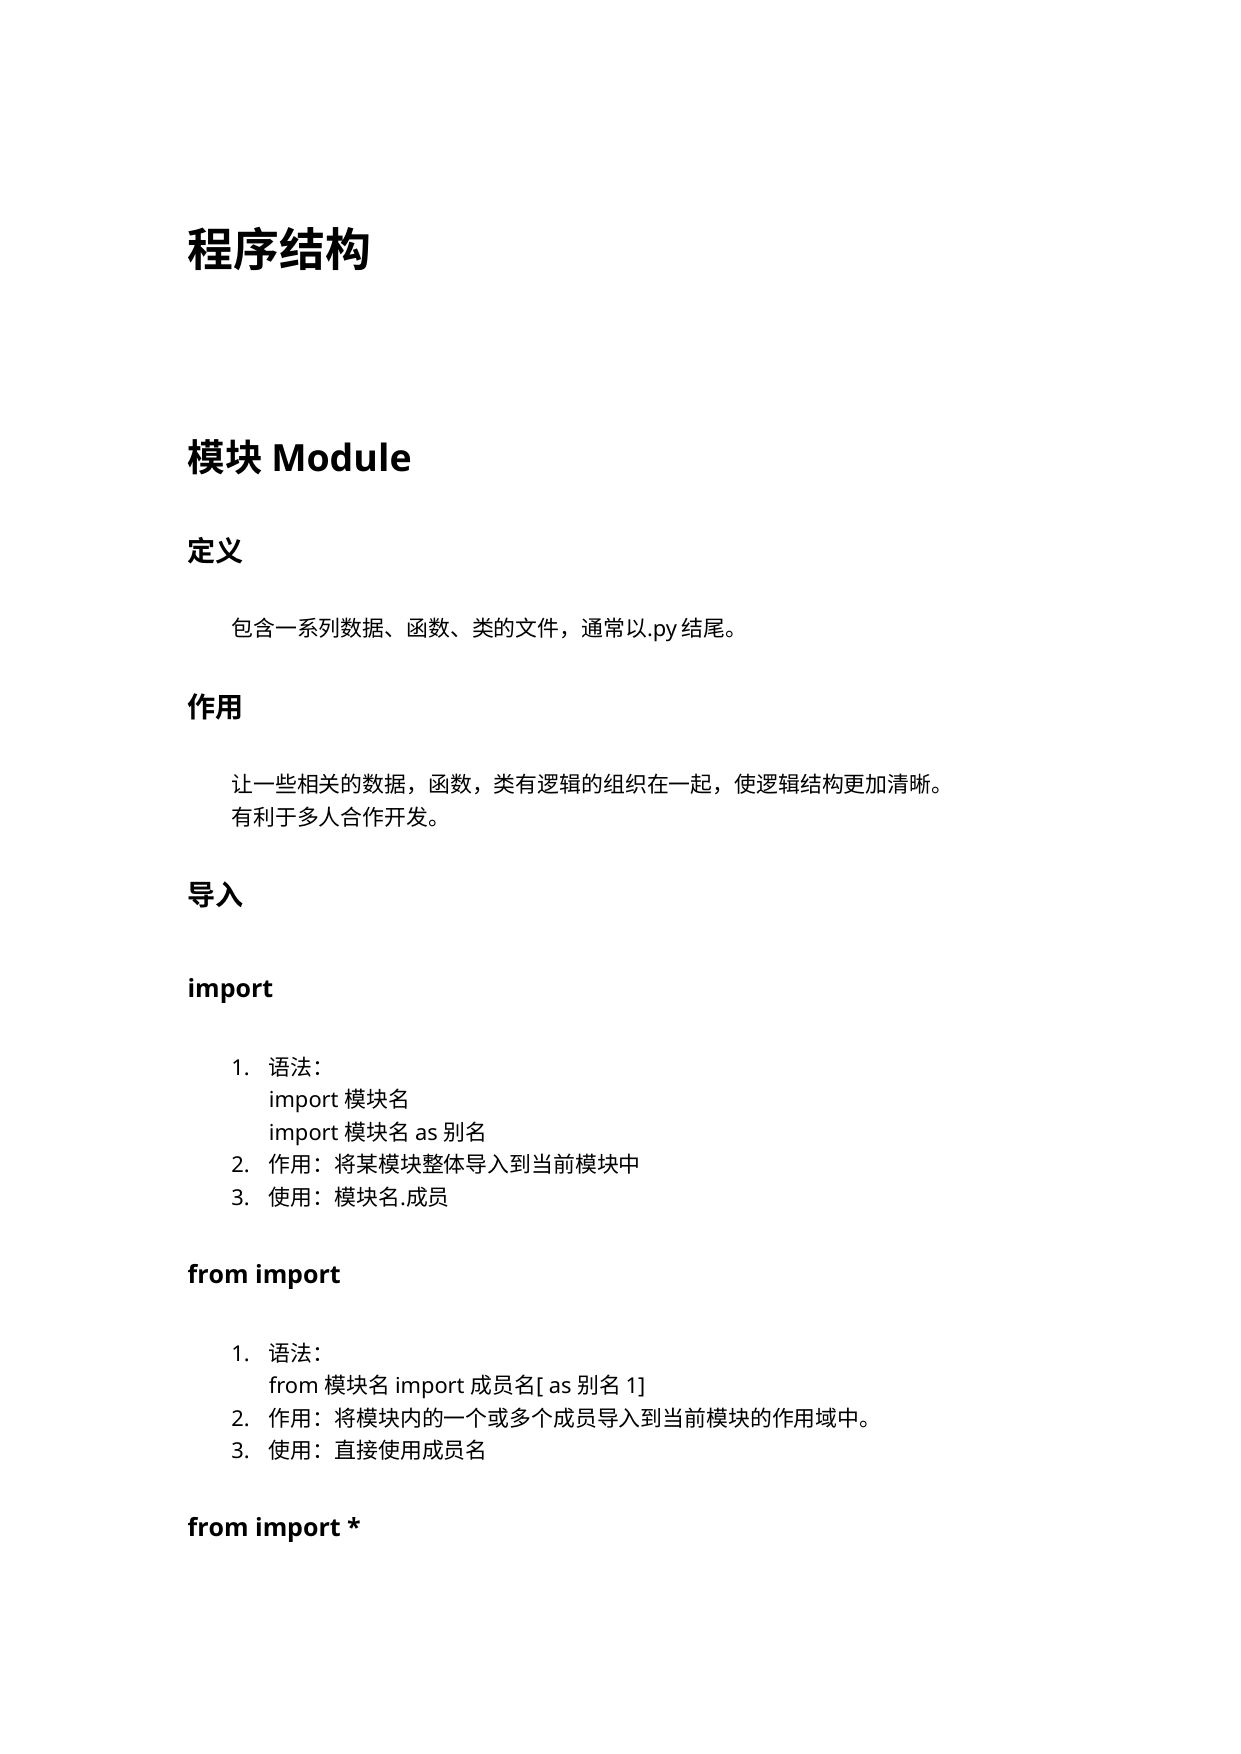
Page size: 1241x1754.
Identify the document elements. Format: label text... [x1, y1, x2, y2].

list 使用：直接使用成员名 [231, 1433, 1053, 1465]
subtitle 导入 [187, 861, 1053, 926]
text 让一些相关的数据，函数，类有逻辑的组织在一起，使逻辑结构更加清晰。 [231, 767, 1053, 799]
list 语法： [231, 1049, 1053, 1082]
text 有利于多人合作开发。 [231, 799, 1053, 832]
subtitle 模块 Module [187, 423, 1053, 488]
subtitle 定义 [187, 517, 1053, 582]
subtitle 作用 [187, 673, 1053, 738]
subtitle 程序结构 [187, 197, 1053, 295]
list 使用：模块名.成员 [231, 1179, 1053, 1212]
subtitle from import * [187, 1494, 1053, 1559]
list 作用：将模块内的一个或多个成员导入到当前模块的作用域中。 [231, 1400, 1053, 1433]
list import 模块名 as 别名 [269, 1114, 1053, 1147]
subtitle import [187, 955, 1053, 1020]
text 包含一系列数据、函数、类的文件，通常以.py结尾。 [231, 611, 1053, 644]
subtitle from import [187, 1241, 1053, 1306]
list from 模块名 import 成员名[ as 别名1] [269, 1368, 1053, 1400]
list 语法： [231, 1335, 1053, 1368]
list 作用：将某模块整体导入到当前模块中 [231, 1147, 1053, 1179]
list import 模块名 [269, 1082, 1053, 1114]
